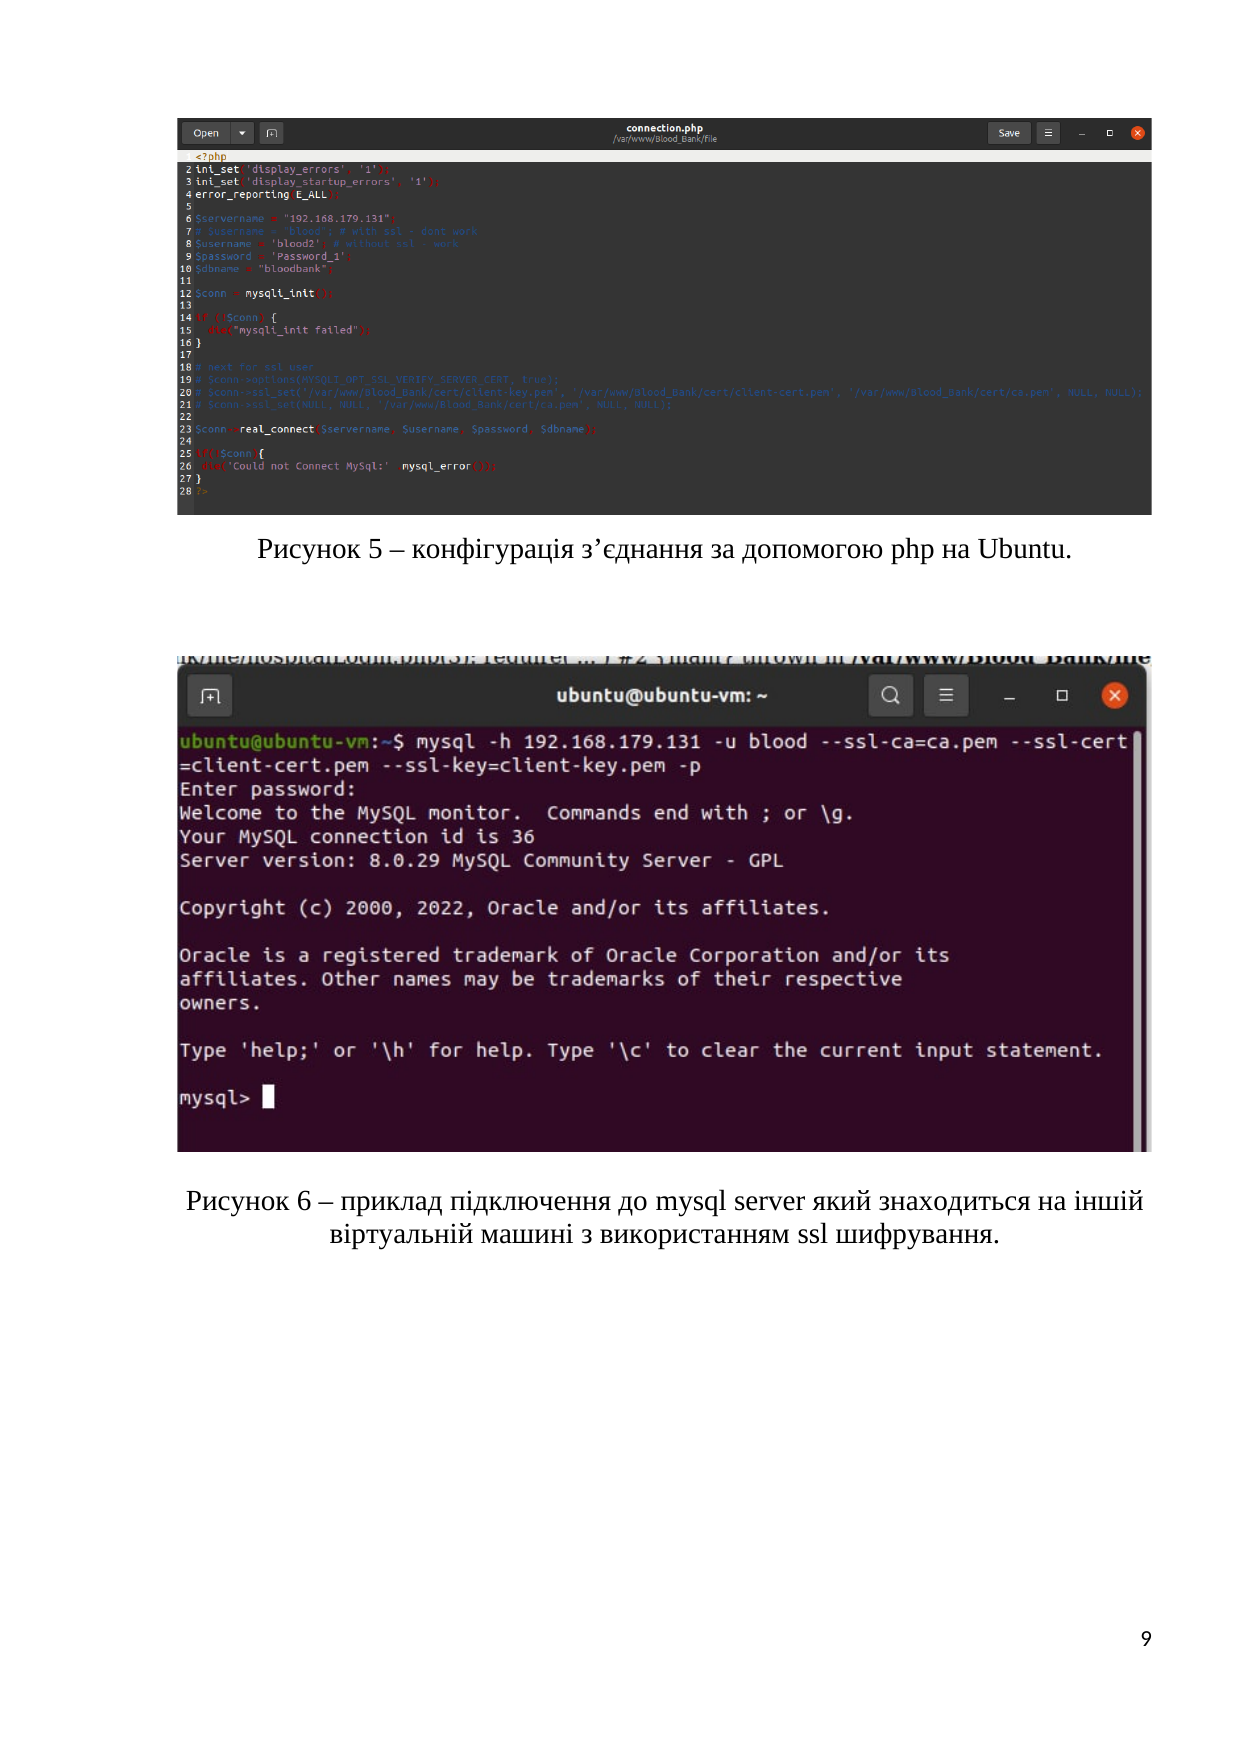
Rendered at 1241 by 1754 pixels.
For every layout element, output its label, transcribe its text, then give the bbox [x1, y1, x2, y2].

text Рисунок 6 – приклад підключення до mysql server який знаходиться на іншій віртуальній машині з використанням ssl шифрування. [177, 1183, 1152, 1250]
picture [177, 118, 1152, 515]
picture [177, 656, 1152, 1152]
text Рисунок 5 – конфігурація з’єднання за допомогою php на Ubuntu. [177, 531, 1152, 564]
